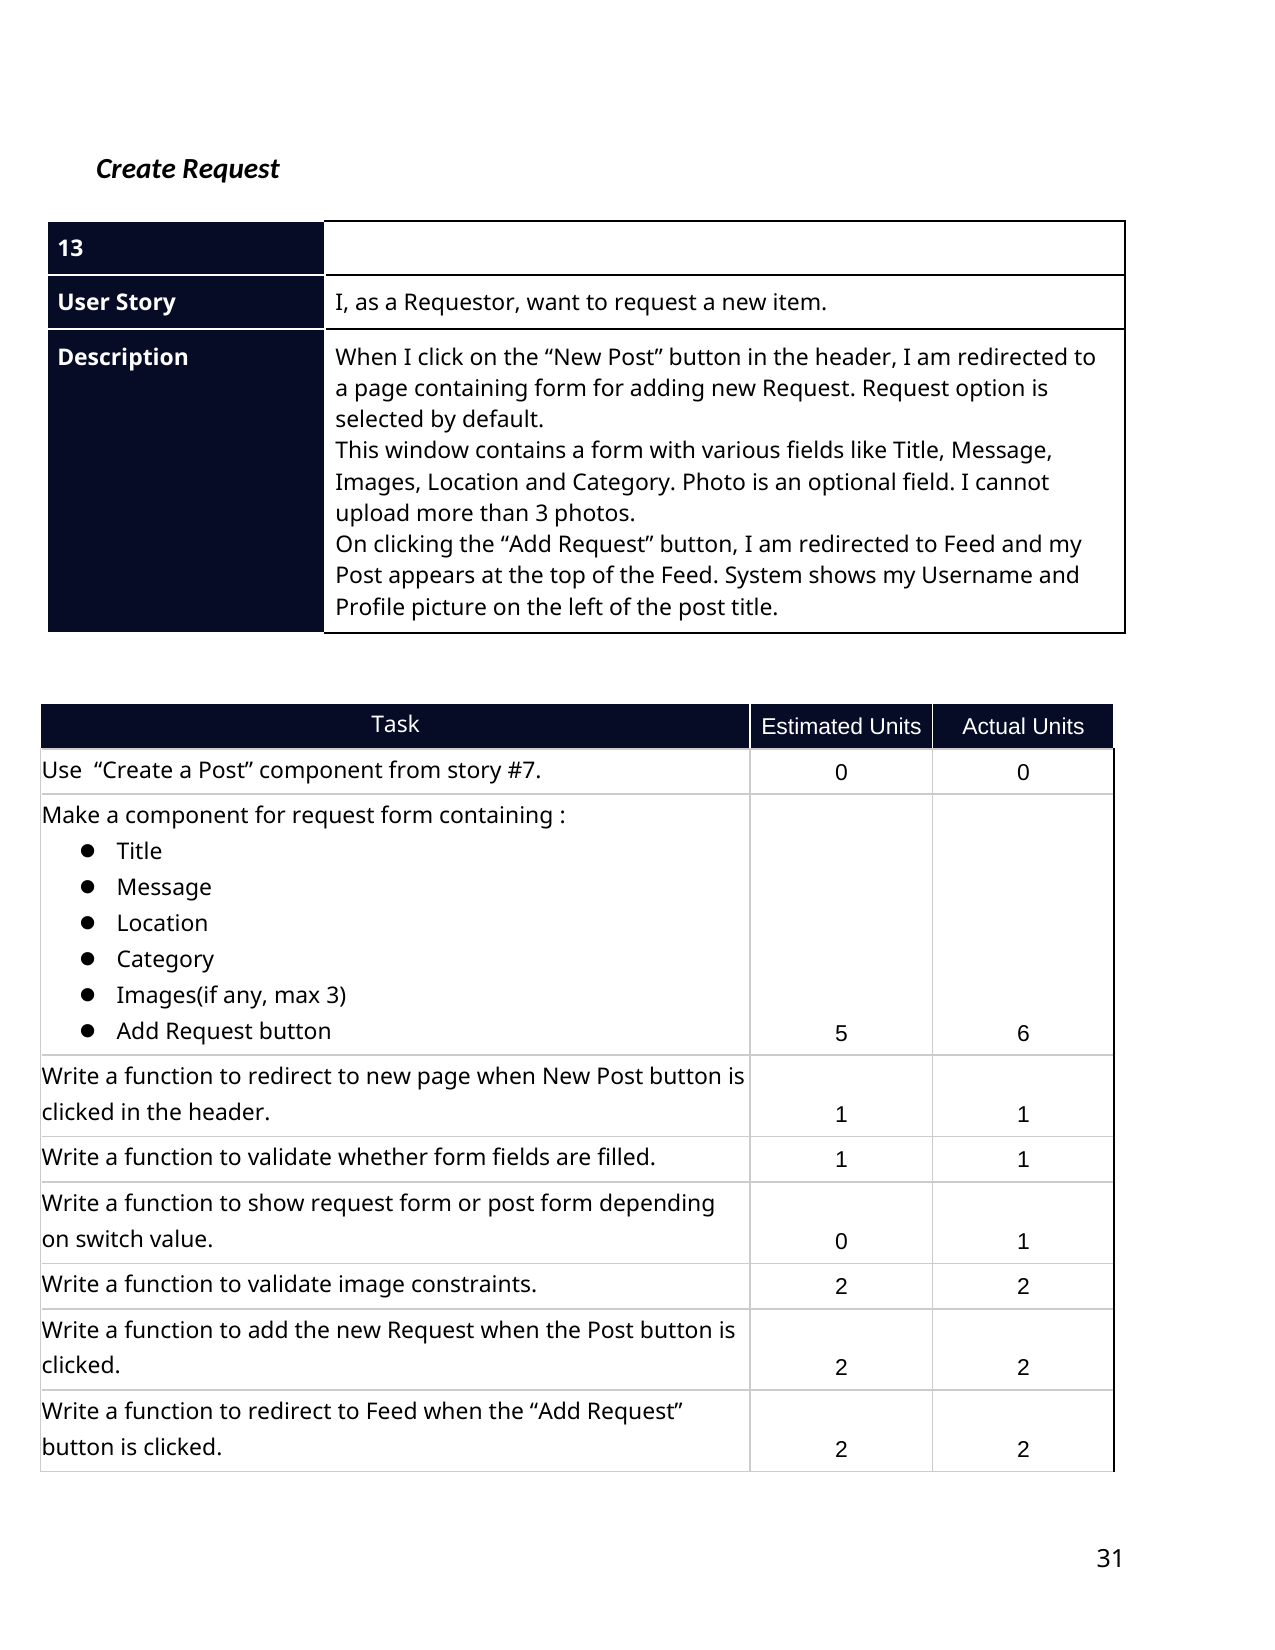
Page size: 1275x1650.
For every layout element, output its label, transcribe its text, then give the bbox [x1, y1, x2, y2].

table_header [326, 222, 1124, 274]
table_header 13 [48, 222, 324, 274]
table_cell 0 [751, 1183, 932, 1262]
table_cell Make a component for request form containing : Title Message Location Category Images(if any, max 3) Add Request button [41, 794, 749, 1054]
table_cell Write a function to add the new Request when the Post button is clicked. [41, 1309, 749, 1389]
table_cell User Story [48, 276, 324, 328]
table_cell When I click on the “New Post” button in the header, I am redirected to a page containing form for adding new Request. Request option is selected by default. This window contains a form with various fields like Title, Message, Images, Location and Category. Photo is an optional field. I cannot upload more than 3 photos. On clicking the “Add Request” button, I am redirected to Feed and my Post appears at the top of the Feed. System shows my Username and Profile picture on the left of the post title. [326, 330, 1124, 632]
table_cell Write a function to redirect to new page when New Post button is clicked in the header. [41, 1055, 749, 1136]
table_cell 1 [933, 1056, 1113, 1136]
table_cell 2 [933, 1310, 1113, 1389]
table_header Actual Units [933, 704, 1113, 748]
table_header Estimated Units [751, 704, 932, 748]
table_cell 0 [751, 750, 932, 793]
table_cell Use “Create a Post” component from story #7. [41, 749, 749, 793]
table_cell 2 [751, 1264, 932, 1308]
table_cell 0 [933, 750, 1113, 793]
table_cell 1 [933, 1183, 1113, 1262]
table_cell 5 [751, 795, 932, 1054]
table_cell I, as a Requestor, want to request a new item. [326, 276, 1124, 328]
table_cell 2 [751, 1310, 932, 1389]
table_header Task [41, 704, 749, 748]
table_cell Write a function to validate image constraints. [41, 1264, 749, 1308]
table_cell 1 [751, 1056, 932, 1136]
table_cell 2 [933, 1264, 1113, 1308]
table_cell Write a function to redirect to Feed when the “Add Request” button is clicked. [41, 1390, 749, 1471]
table_cell 1 [933, 1137, 1113, 1181]
table_cell 6 [933, 795, 1113, 1054]
table_cell Description [48, 330, 324, 632]
table_cell Write a function to validate whether form fields are filled. [41, 1137, 749, 1181]
table_cell 2 [933, 1391, 1113, 1471]
table_cell 2 [751, 1391, 932, 1471]
subtitle Create Request [96, 150, 1125, 186]
table_cell 1 [751, 1137, 932, 1181]
table_cell Write a function to show request form or post form depending on switch value. [41, 1182, 749, 1262]
